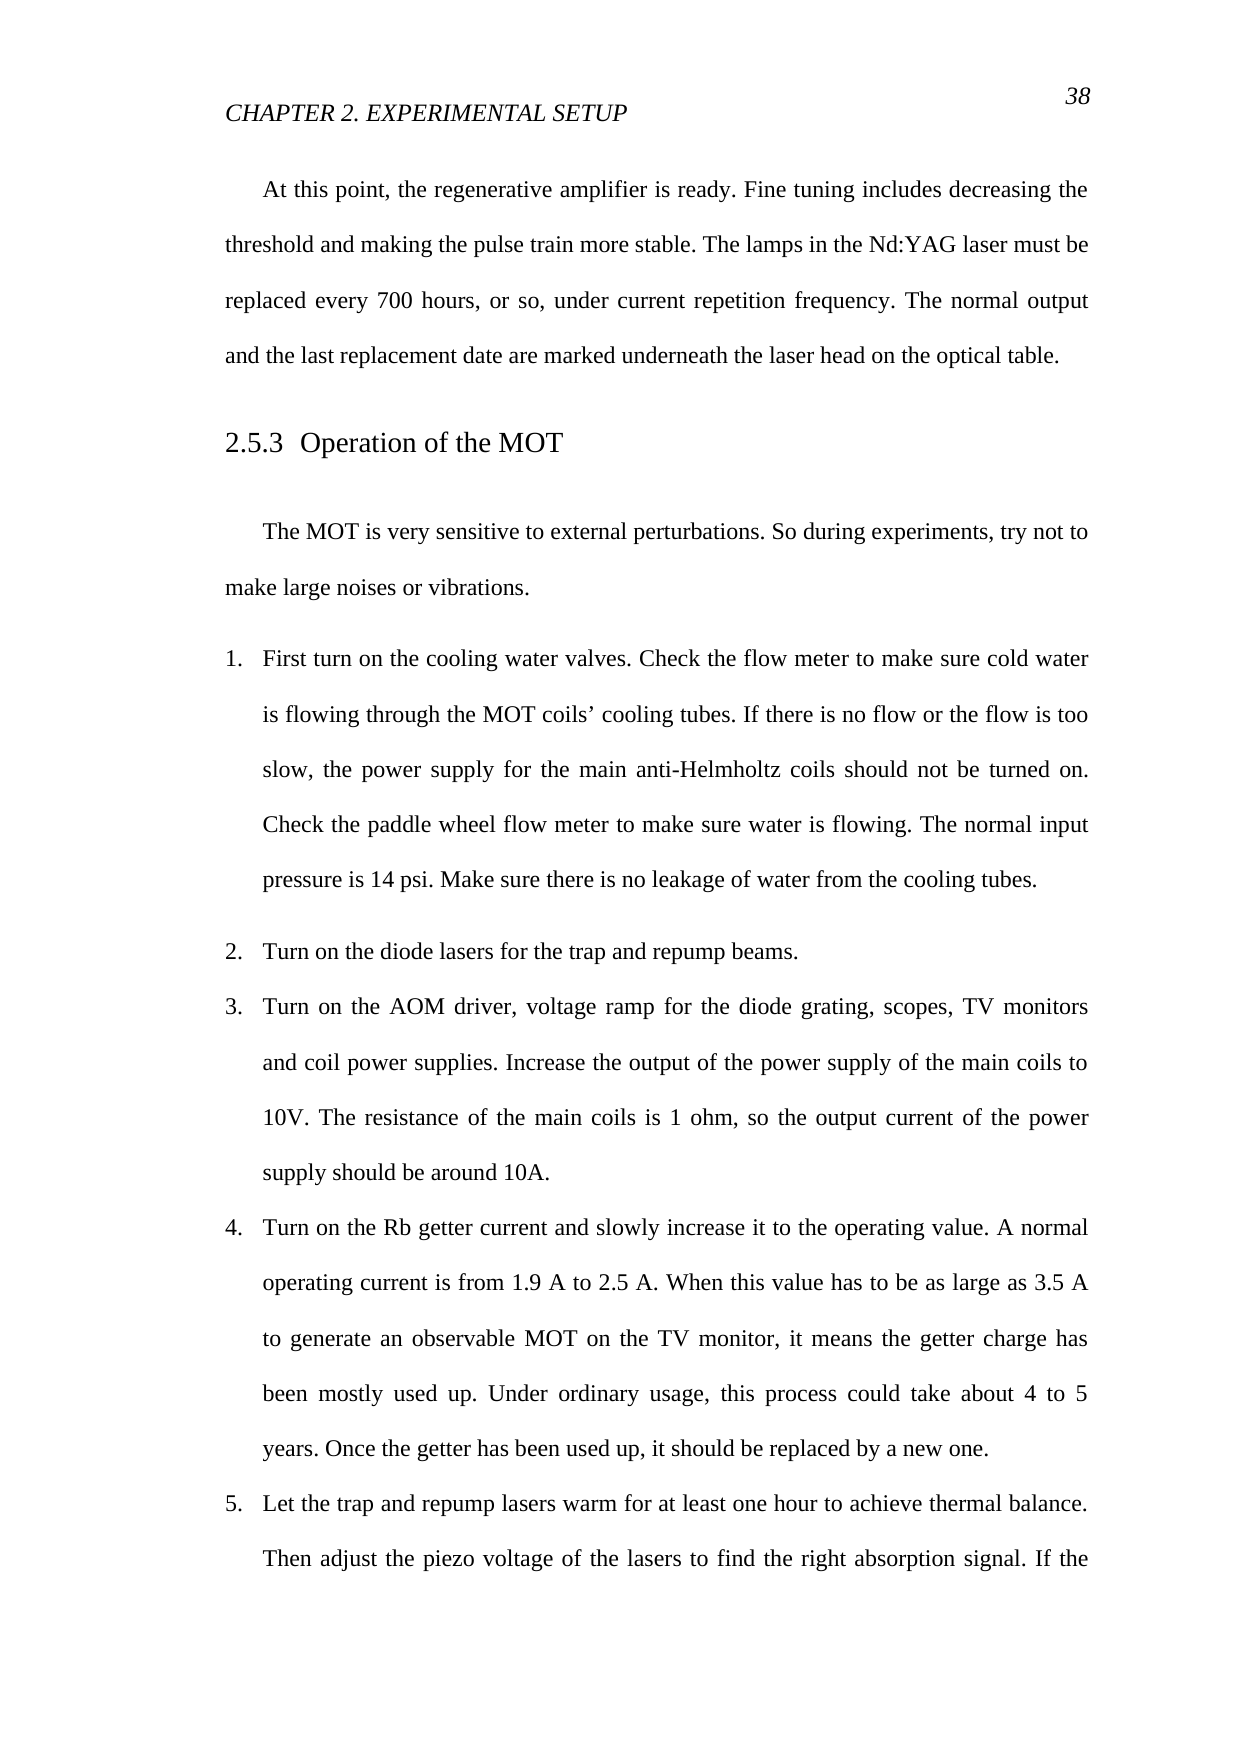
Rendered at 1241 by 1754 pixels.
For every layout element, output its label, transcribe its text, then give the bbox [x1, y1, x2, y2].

list Turn on the diode lasers for the trap and repump beams. [225, 937, 1090, 965]
list Turn on the AOM driver, voltage ramp for the diode grating, scopes, TV monitors and coil power supplies. Increase the output of the power supply of the main coils to 10V. The resistance of the main coils is 1 ohm, so the output current of the power supply should be around 10A. [225, 992, 1090, 1186]
list First turn on the cooling water valves. Check the flow meter to make sure cold water is flowing through the MOT coils’ cooling tubes. If there is no flow or the flow is too slow, the power supply for the main anti-Helmholtz coils should not be turned on. Check the paddle wheel flow meter to make sure water is flowing. The normal input pressure is 14 psi. Make sure there is no leakage of water from the cooling tubes. [225, 644, 1090, 893]
list Turn on the Rb getter current and slowly increase it to the operating value. A normal operating current is from 1.9 A to 2.5 A. When this value has to be as large as 3.5 A to generate an observable MOT on the TV monitor, it means the getter charge has been mostly used up. Under ordinary usage, this process could take about 4 to 5 years. Once the getter has been used up, it should be replaced by a new one. [225, 1213, 1090, 1462]
subtitle Operation of the MOT [225, 425, 1090, 459]
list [225, 1489, 1090, 1572]
text At this point, the regenerative amplifier is ready. Fine tuning includes decreasing the threshold and making the pulse train more stable. The lamps in the Nd:YAG laser must be replaced every 700 hours, or so, under current repetition frequency. The normal output and the last replacement date are marked underneath the laser head on the optical table. [225, 175, 1090, 368]
text The MOT is very sensitive to external perturbations. So during experiments, try not to make large noises or vibrations. [225, 517, 1090, 600]
